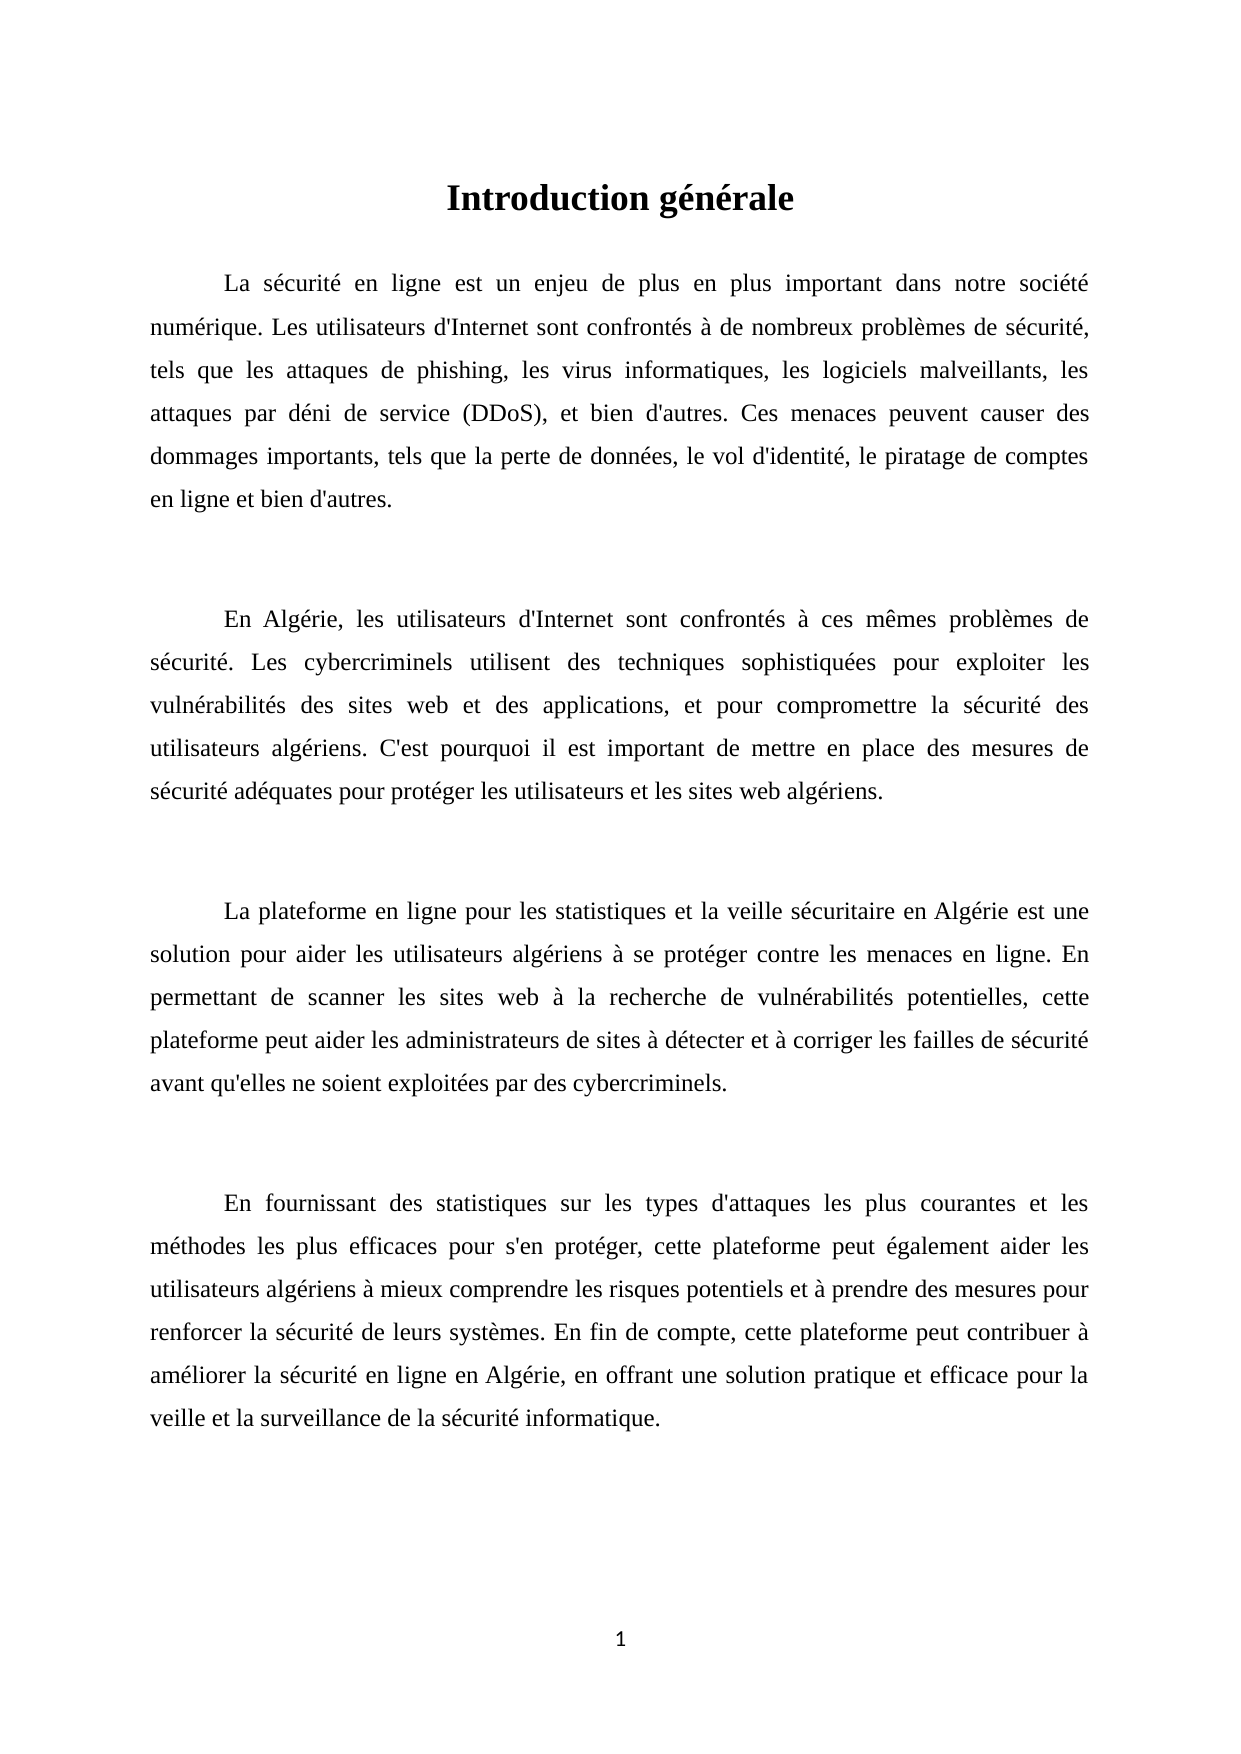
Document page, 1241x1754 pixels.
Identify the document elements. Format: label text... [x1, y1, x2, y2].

subtitle Introduction générale [150, 175, 1090, 218]
text La sécurité en ligne est un enjeu de plus en plus important dans notre société numérique. Les utilisateurs d'Internet sont confrontés à de nombreux problèmes de sécurité, tels que les attaques de phishing, les virus informatiques, les logiciels malveillants, les attaques par déni de service (DDoS), et bien d'autres. Ces menaces peuvent causer des dommages importants, tels que la perte de données, le vol d'identité, le piratage de comptes en ligne et bien d'autres. [150, 268, 1090, 513]
text La plateforme en ligne pour les statistiques et la veille sécuritaire en Algérie est une solution pour aider les utilisateurs algériens à se protéger contre les menaces en ligne. En permettant de scanner les sites web à la recherche de vulnérabilités potentielles, cette plateforme peut aider les administrateurs de sites à détecter et à corriger les failles de sécurité avant qu'elles ne soient exploitées par des cybercriminels. [150, 896, 1090, 1097]
text En fournissant des statistiques sur les types d'attaques les plus courantes et les méthodes les plus efficaces pour s'en protéger, cette plateforme peut également aider les utilisateurs algériens à mieux comprendre les risques potentiels et à prendre des mesures pour renforcer la sécurité de leurs systèmes. En fin de compte, cette plateforme peut contribuer à améliorer la sécurité en ligne en Algérie, en offrant une solution pratique et efficace pour la veille et la surveillance de la sécurité informatique. [150, 1188, 1090, 1432]
text En Algérie, les utilisateurs d'Internet sont confrontés à ces mêmes problèmes de sécurité. Les cybercriminels utilisent des techniques sophistiquées pour exploiter les vulnérabilités des sites web et des applications, et pour compromettre la sécurité des utilisateurs algériens. C'est pourquoi il est important de mettre en place des mesures de sécurité adéquates pour protéger les utilisateurs et les sites web algériens. [150, 604, 1090, 805]
